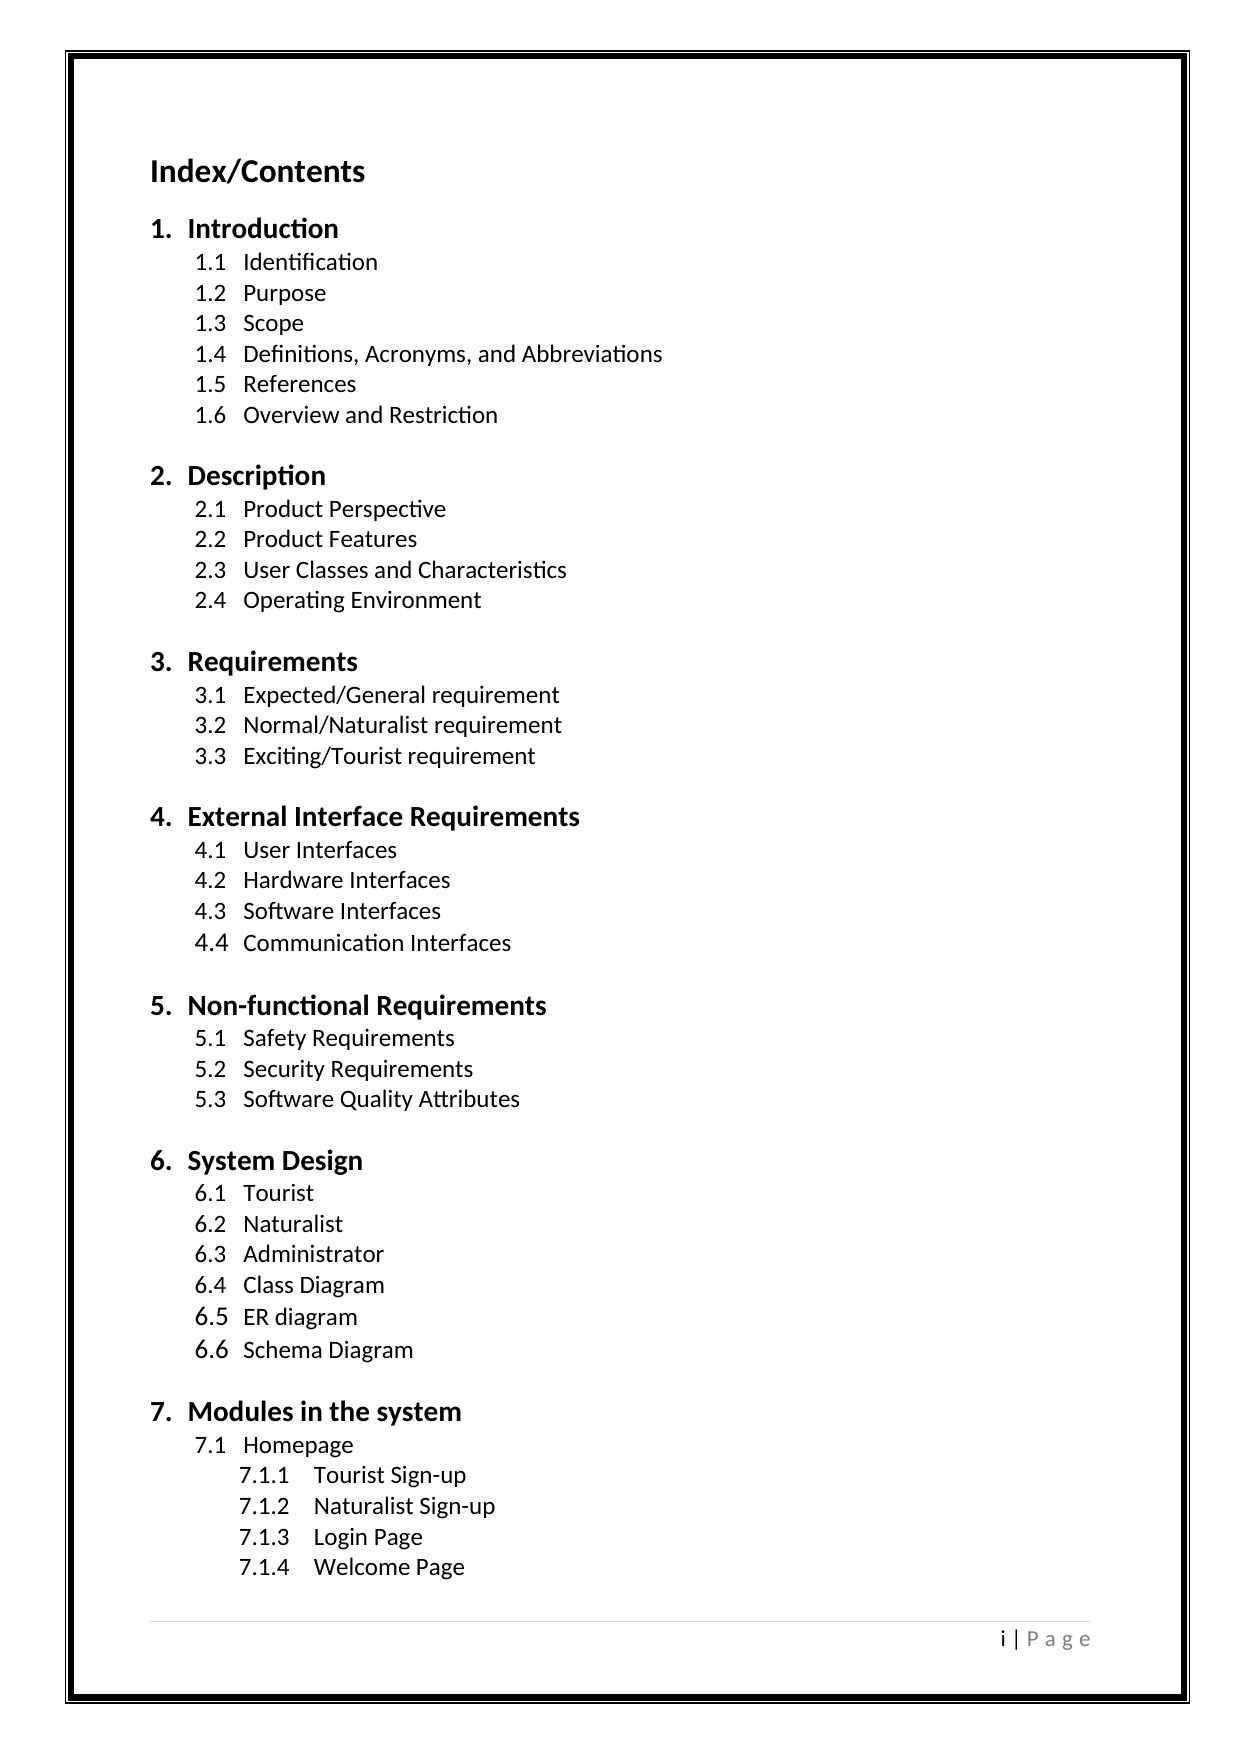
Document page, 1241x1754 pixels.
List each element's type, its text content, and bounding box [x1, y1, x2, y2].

list Identification [194, 246, 1090, 277]
list Requirements [150, 643, 1090, 679]
list Tourist Sign-up [239, 1460, 1090, 1490]
list Purpose [194, 277, 1090, 307]
list Safety Requirements [194, 1022, 1090, 1053]
list Product Features [194, 523, 1090, 554]
list Normal/Naturalist requirement [194, 709, 1090, 740]
list Exciting/Tourist requirement [194, 740, 1090, 770]
list Homepage [194, 1429, 1090, 1460]
list Welcome Page [239, 1551, 1090, 1582]
list ER diagram [194, 1299, 1090, 1332]
list Product Perspective [194, 493, 1090, 523]
list Software Interfaces [194, 895, 1090, 926]
list User Classes and Characteristics [194, 554, 1090, 584]
list Hardware Interfaces [194, 864, 1090, 895]
list Introduction [150, 211, 1090, 246]
list System Design [150, 1142, 1090, 1177]
list Software Quality Attributes [194, 1083, 1090, 1114]
list Operating Environment [194, 584, 1090, 615]
list Naturalist Sign-up [239, 1490, 1090, 1521]
list User Interfaces [194, 834, 1090, 864]
list Communication Interfaces [194, 926, 1090, 958]
list Naturalist [194, 1208, 1090, 1238]
text Index/Contents [150, 150, 1090, 191]
list Overview and Restriction [194, 399, 1090, 429]
list Expected/General requirement [194, 679, 1090, 709]
list Login Page [239, 1521, 1090, 1551]
list Modules in the system [150, 1393, 1090, 1429]
list Security Requirements [194, 1053, 1090, 1083]
list External Interface Requirements [150, 798, 1090, 834]
list Tourist [194, 1177, 1090, 1208]
list References [194, 368, 1090, 399]
list Non-functional Requirements [150, 987, 1090, 1022]
list Description [150, 457, 1090, 493]
list Schema Diagram [194, 1332, 1090, 1366]
list Administrator [194, 1238, 1090, 1269]
list Class Diagram [194, 1269, 1090, 1299]
list Definitions, Acronyms, and Abbreviations [194, 338, 1090, 368]
list Scope [194, 307, 1090, 338]
